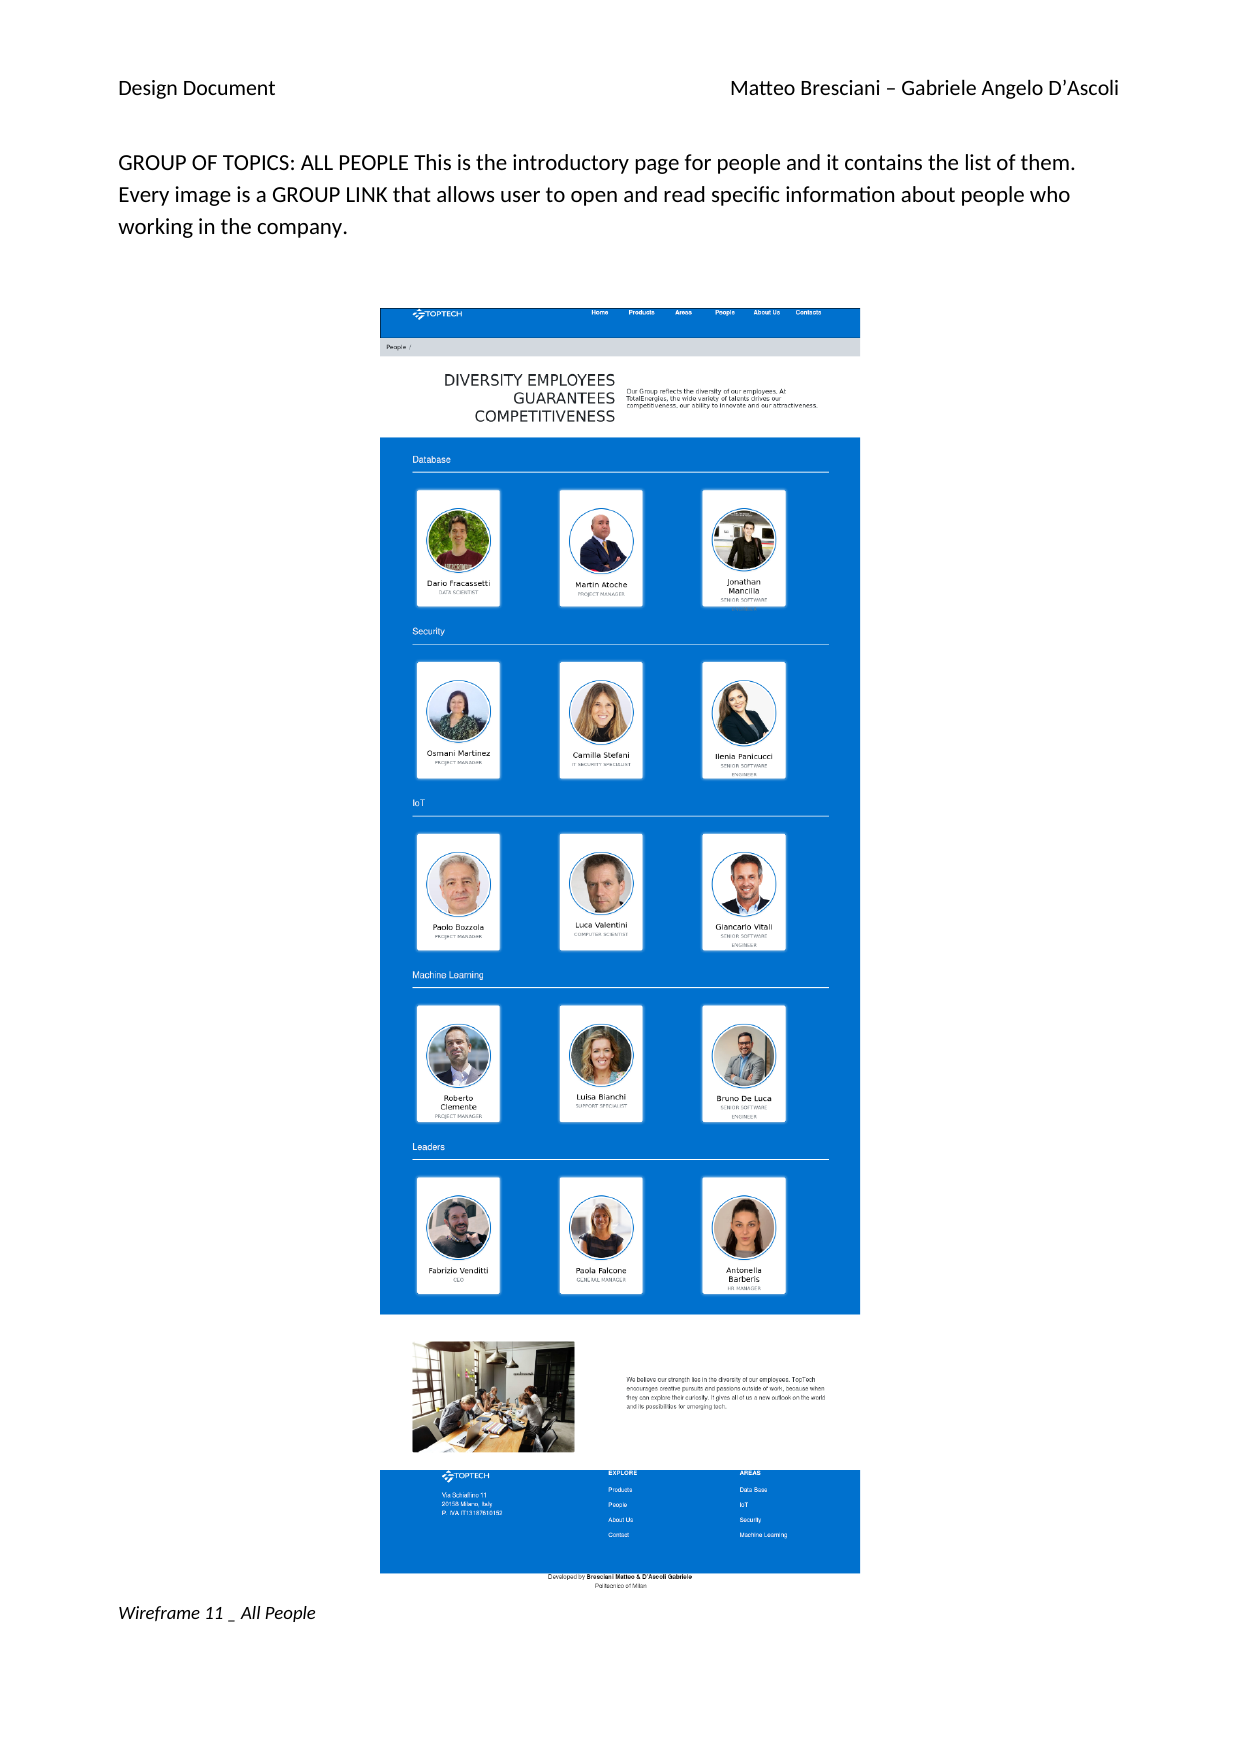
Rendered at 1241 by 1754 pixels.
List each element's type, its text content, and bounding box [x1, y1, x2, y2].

text Wireframe 11 _ All People [118, 1601, 1122, 1624]
text GROUP OF TOPICS: ALL PEOPLE This is the introductory page for people and it contains the list of them. Every image is a GROUP LINK that allows user to open and read specific information about people who working in the company. [118, 148, 1122, 240]
picture [380, 308, 861, 1597]
